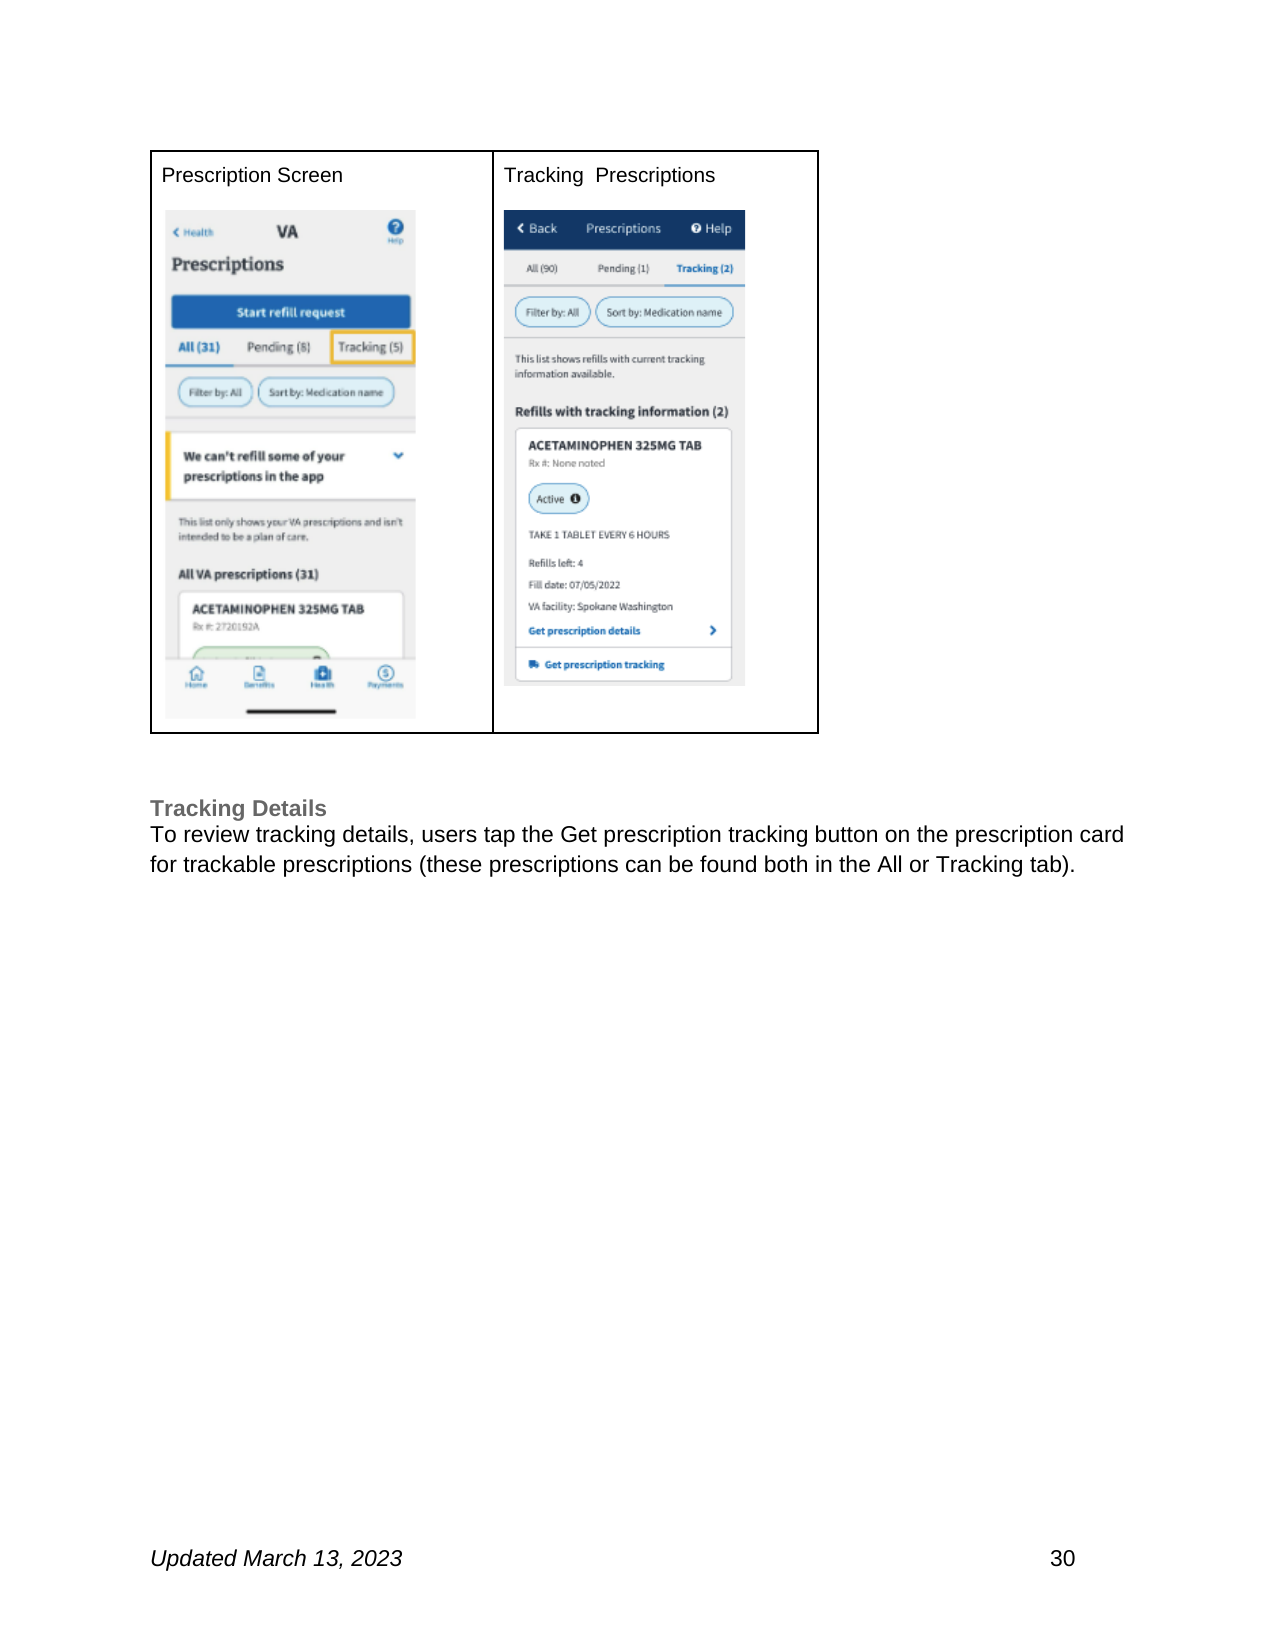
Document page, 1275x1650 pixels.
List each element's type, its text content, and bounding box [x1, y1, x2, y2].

text To review tracking details, users tap the Get prescription tracking button on the prescription card for trackable prescriptions (these prescriptions can be found both in the All or Tracking tab). [150, 821, 1125, 878]
table_header Prescription Screen [152, 152, 492, 732]
picture [503, 210, 746, 686]
table_header Tracking Prescriptions [494, 152, 817, 732]
picture [161, 210, 416, 722]
text Tracking Details [150, 795, 1125, 821]
